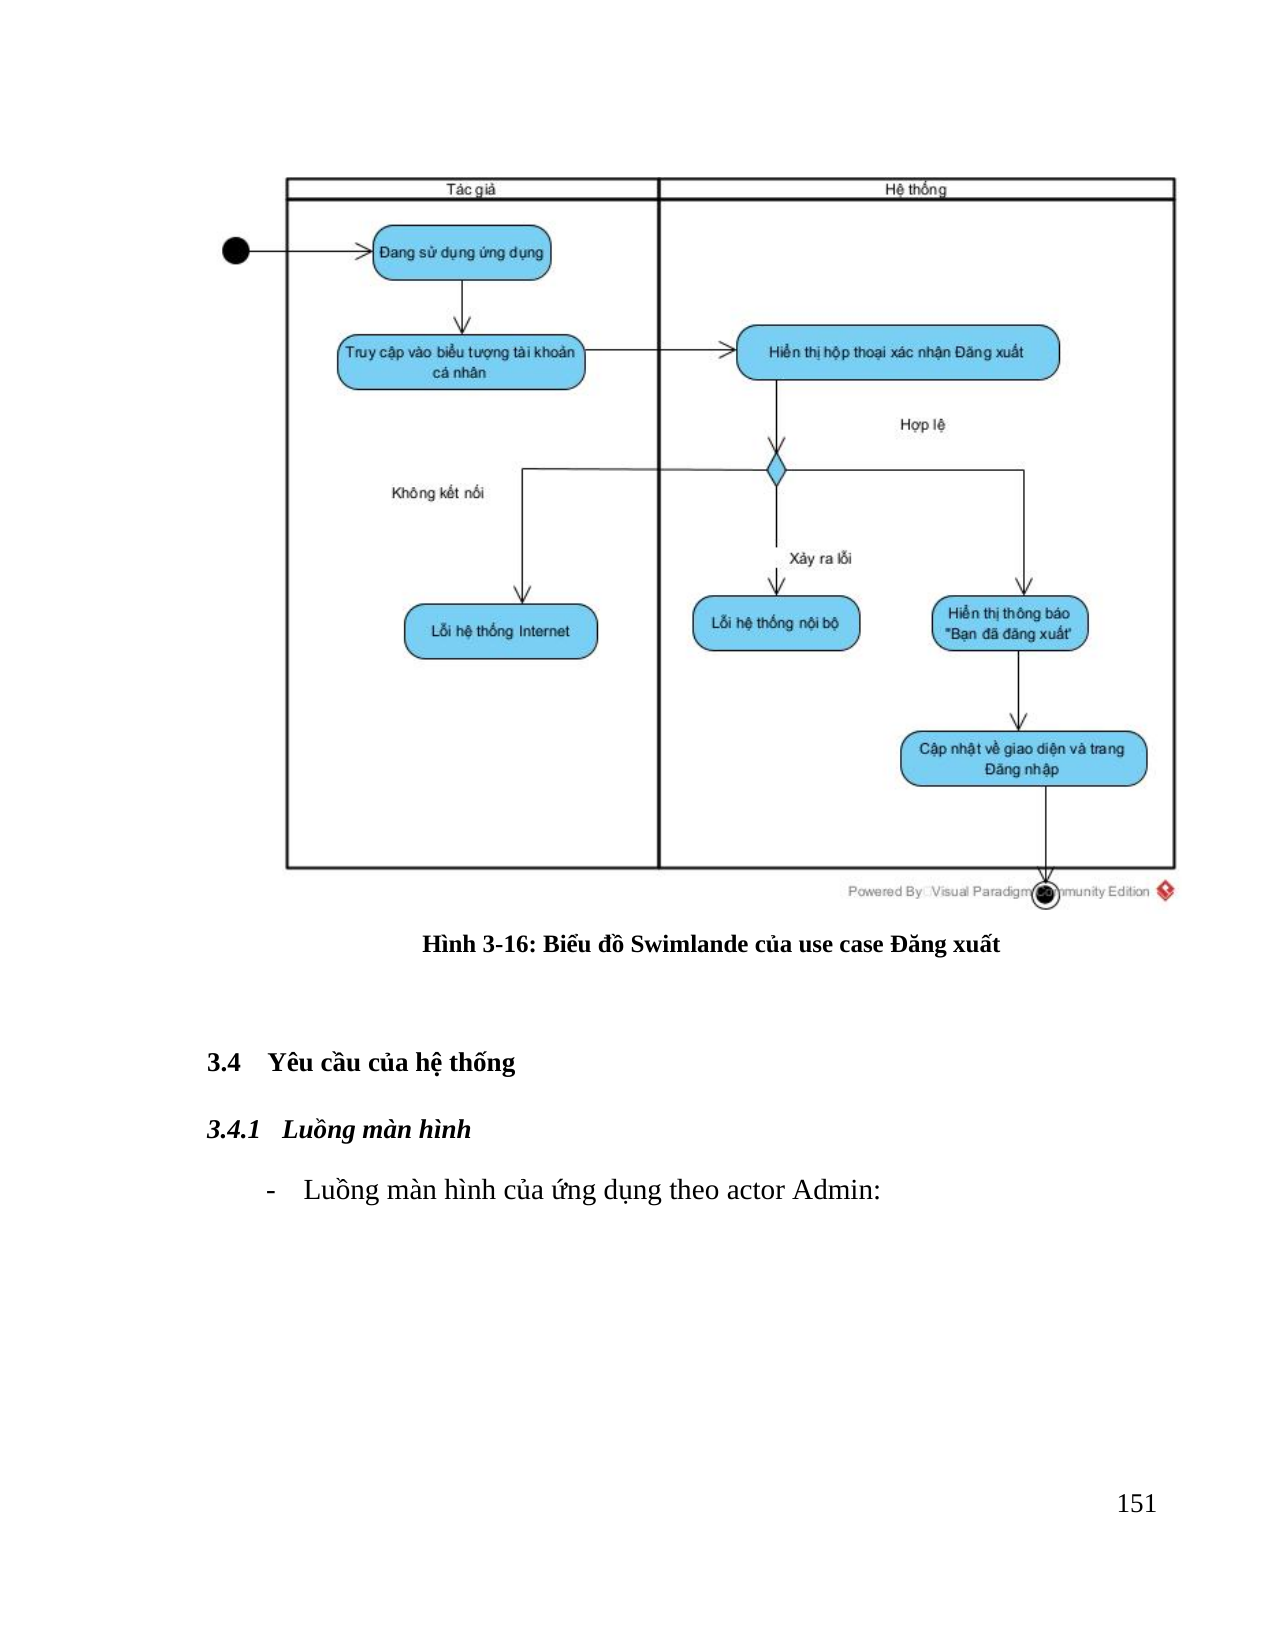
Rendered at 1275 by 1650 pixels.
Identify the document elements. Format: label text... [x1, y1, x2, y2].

picture [206, 177, 1182, 914]
subtitle Luồng màn hình [207, 1113, 1157, 1144]
subtitle Yêu cầu của hệ thống [207, 1046, 1157, 1077]
list Luồng màn hình của ứng dụng theo actor Admin: [266, 1172, 1157, 1206]
